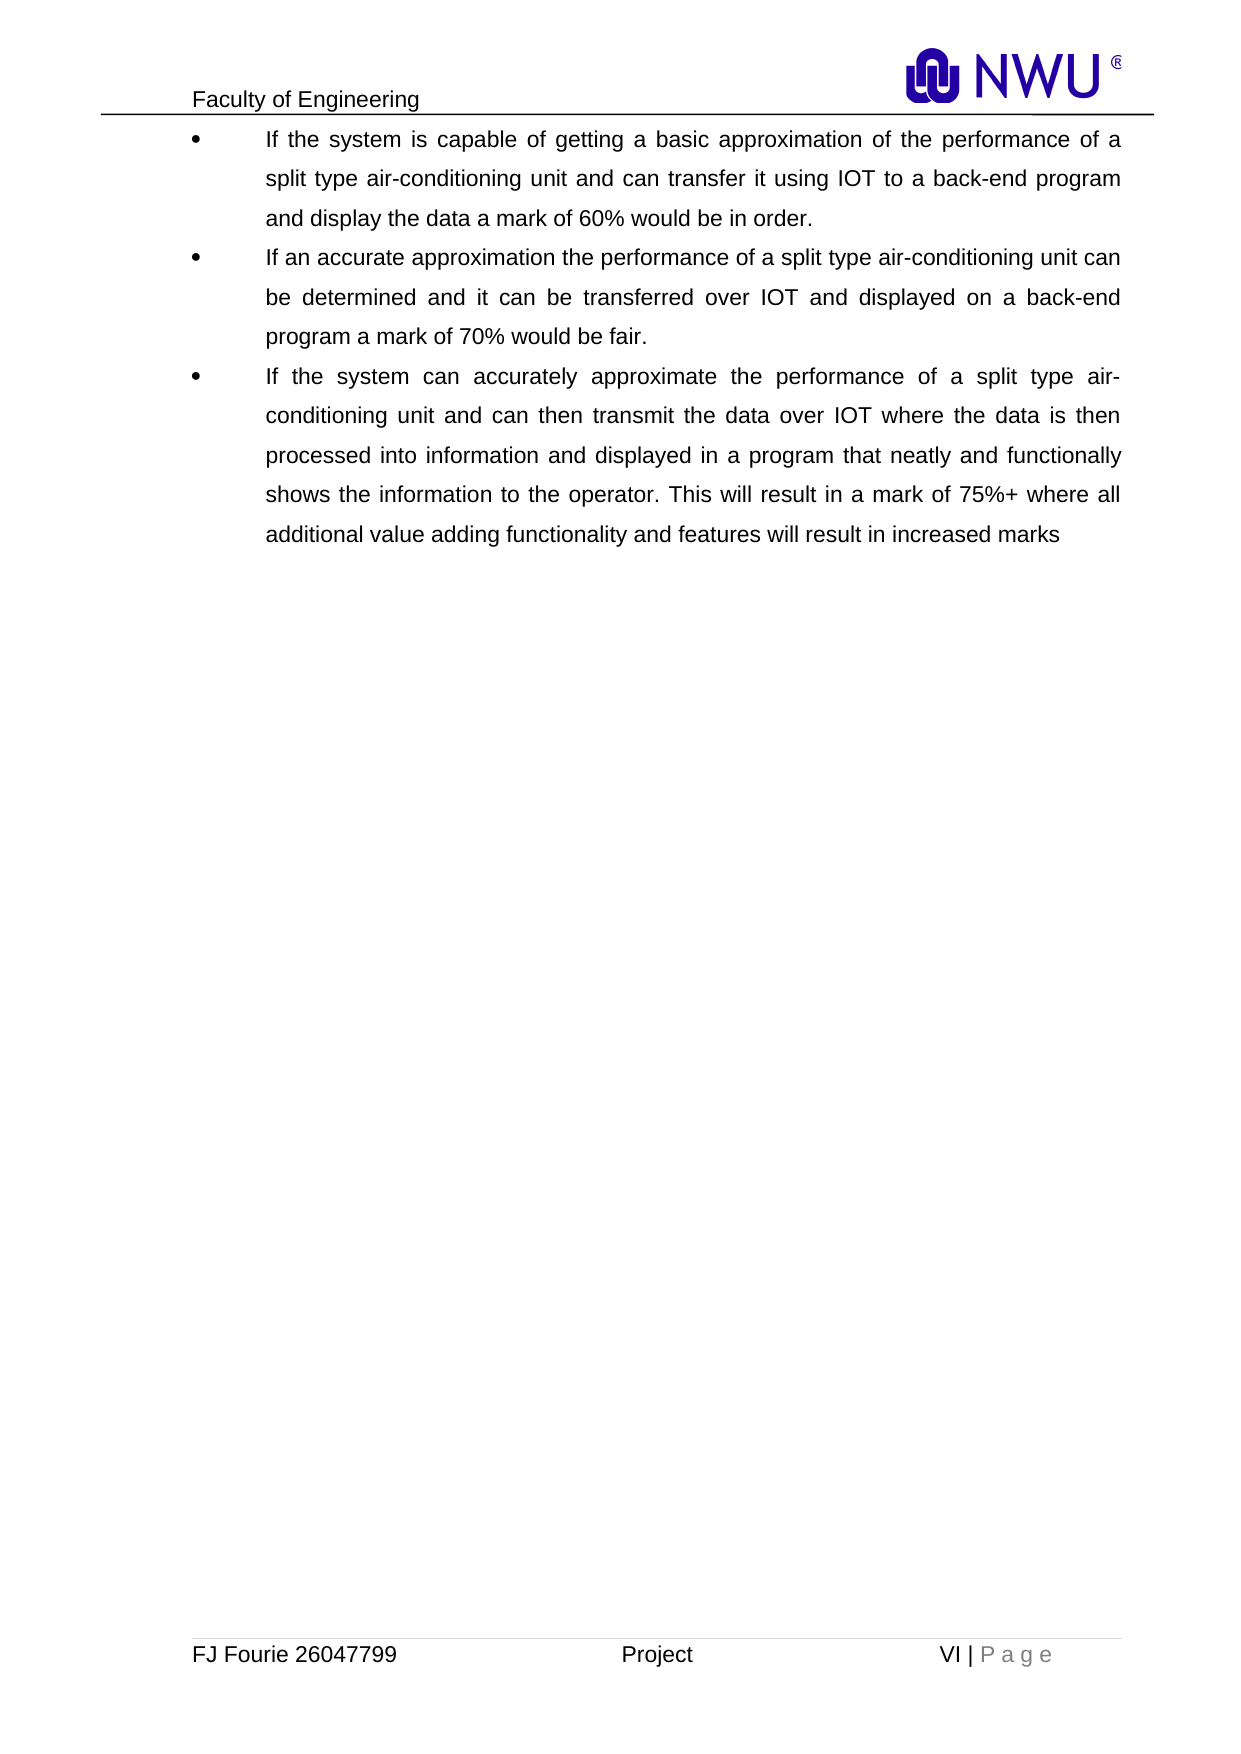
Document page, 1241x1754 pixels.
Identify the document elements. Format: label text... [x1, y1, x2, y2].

list If an accurate approximation the performance of a split type air-conditioning unit can be determined and it can be transferred over IOT and displayed on a back-end program a mark of 70% would be fair. [192, 244, 1122, 349]
list If the system can accurately approximate the performance of a split type air-conditioning unit and can then transmit the data over IOT where the data is then processed into information and displayed in a program that neatly and functionally shows the information to the operator. This will result in a mark of 75%+ where all additional value adding functionality and features will result in increased marks [192, 363, 1122, 547]
list If the system is capable of getting a basic approximation of the performance of a split type air-conditioning unit and can transfer it using IOT to a back-end program and display the data a mark of 60% would be in order. [192, 126, 1122, 231]
picture [905, 48, 1122, 103]
